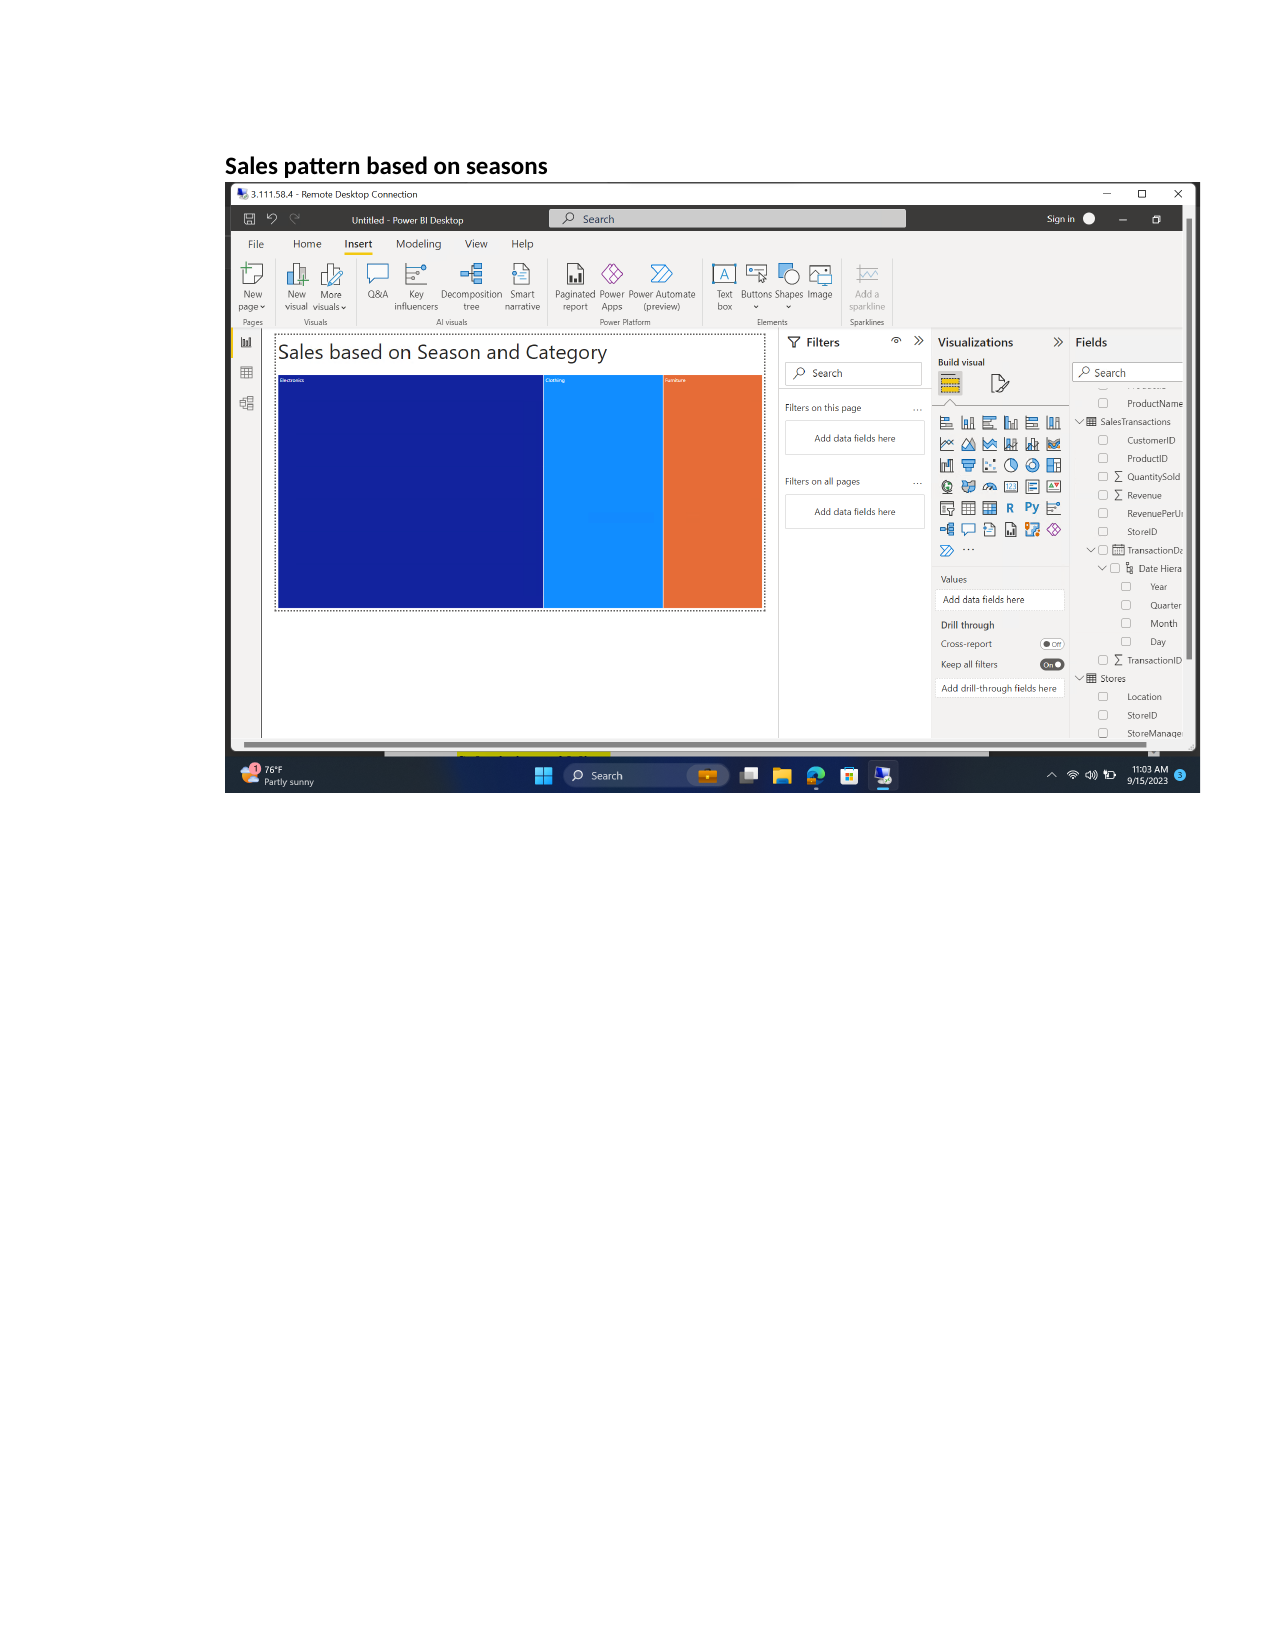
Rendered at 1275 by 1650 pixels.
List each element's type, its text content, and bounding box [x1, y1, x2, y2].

picture [225, 182, 1200, 793]
list Sales pattern based on seasons [225, 150, 1125, 181]
